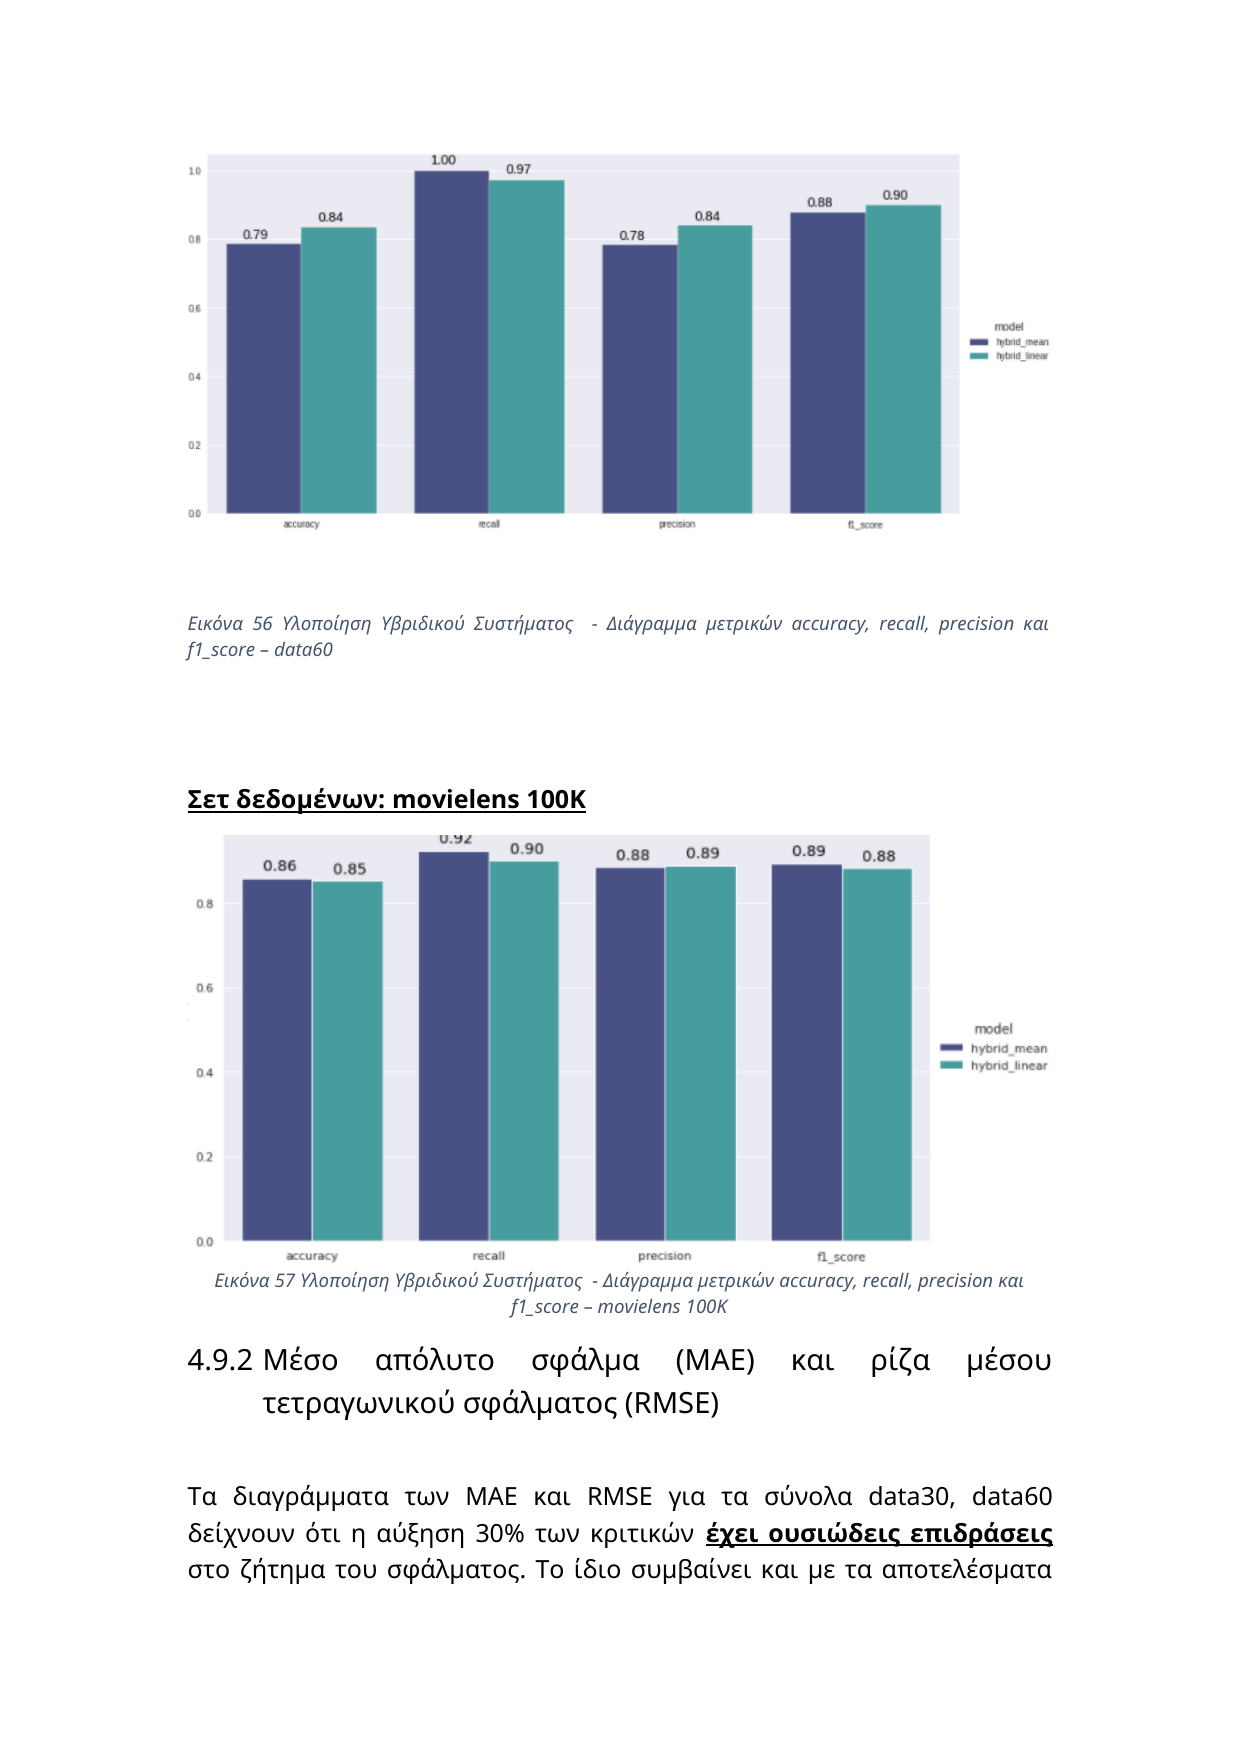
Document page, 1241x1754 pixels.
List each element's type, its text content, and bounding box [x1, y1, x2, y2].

picture [187, 835, 1053, 1268]
text Σετ δεδομένων: movielens 100K [187, 782, 1053, 816]
text Εικόνα Υλοποίηση Υβριδικού Συστήματος - Διάγραμμα μετρικών accuracy, recall, precision και f1_score – movielens 100K [187, 1268, 1053, 1319]
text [187, 1478, 1053, 1586]
subtitle Μέσο απόλυτο σφάλμα (MAE) και ρίζα μέσου τετραγωνικού σφάλματος (RMSE) [187, 1339, 1053, 1422]
text Εικόνα Yλοποίηση Υβριδικού Συστήματος - Διάγραμμα μετρικών accuracy, recall, precision και f1_score – data60 [187, 611, 1053, 662]
picture [187, 150, 1053, 538]
